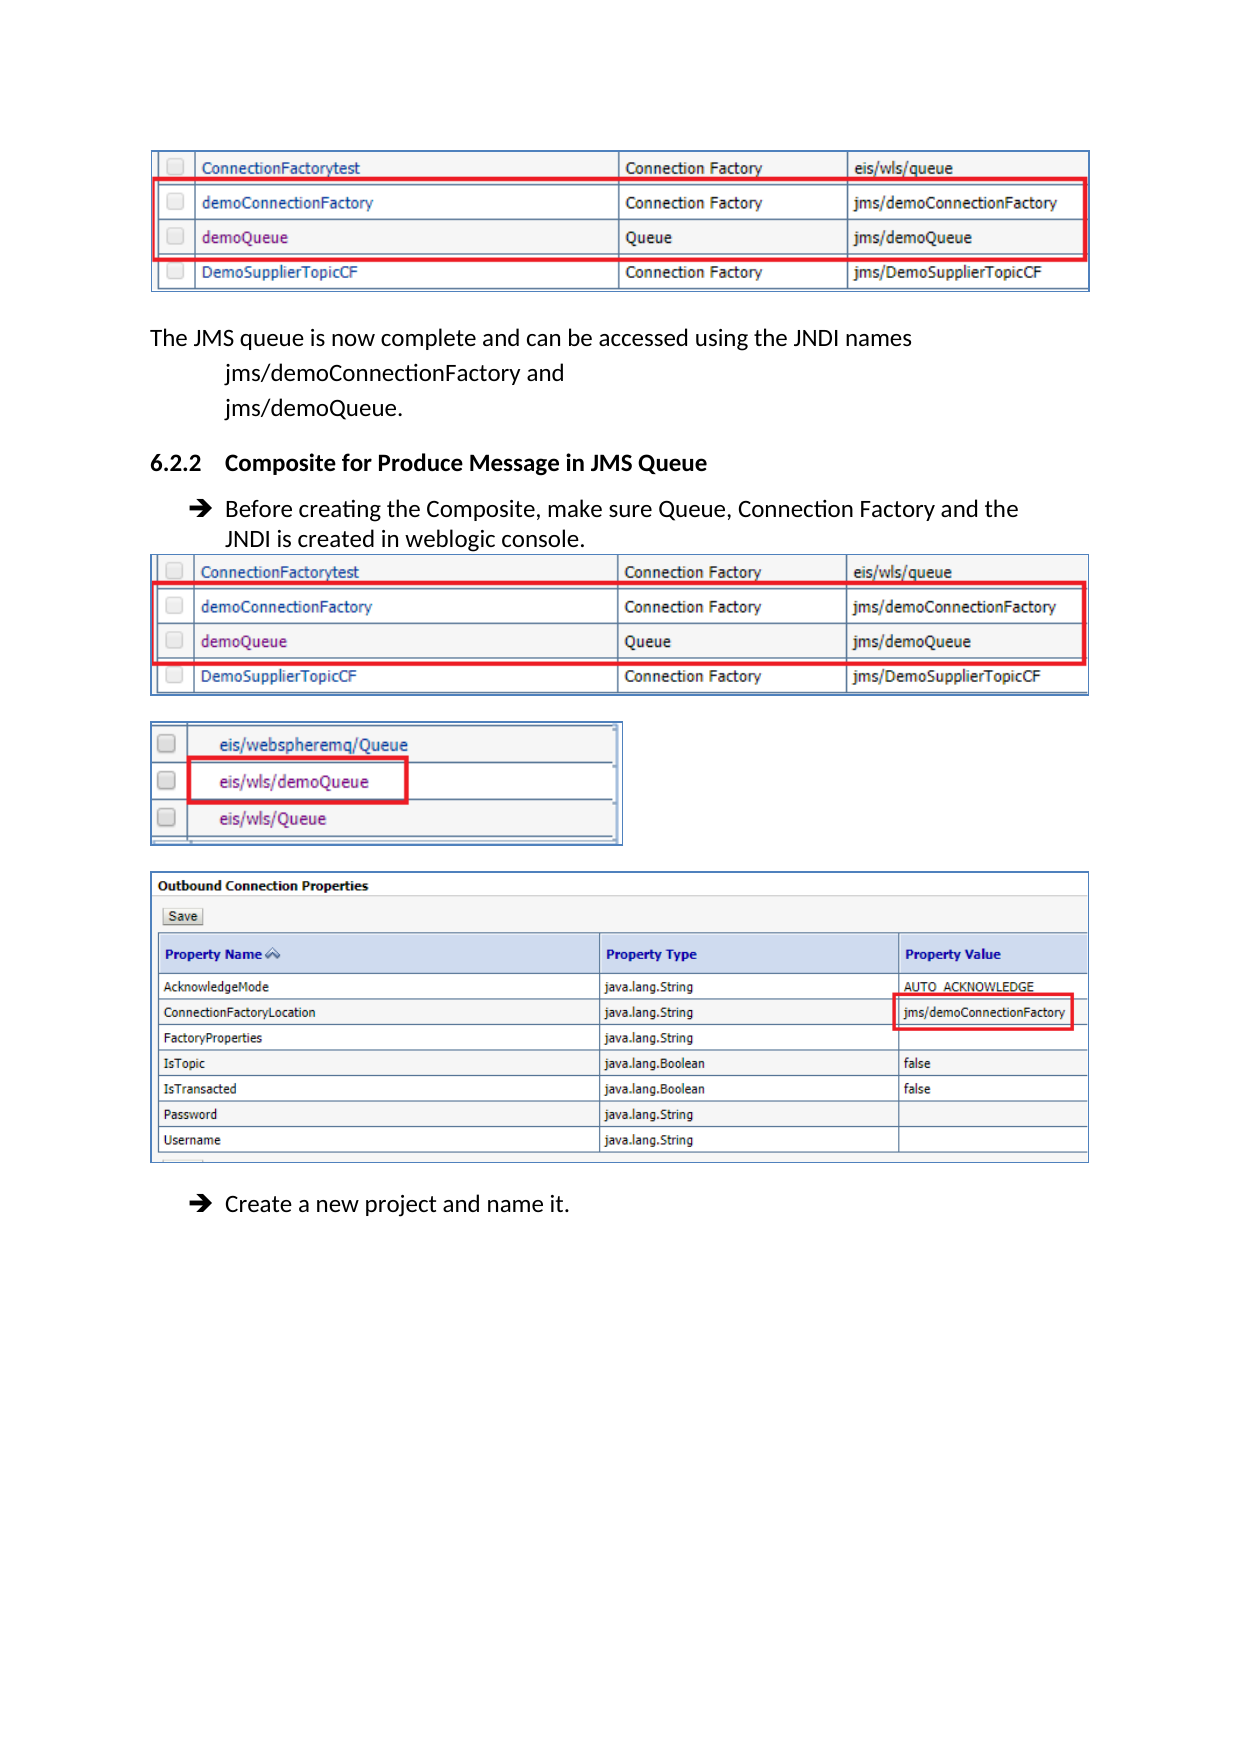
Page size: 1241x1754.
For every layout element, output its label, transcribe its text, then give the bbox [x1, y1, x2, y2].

picture [152, 152, 1088, 291]
text The JMS queue is now complete and can be accessed using the JNDI names [150, 317, 1090, 352]
subtitle Composite for Produce Message in JMS Queue [150, 447, 1090, 478]
picture [152, 723, 622, 844]
text jms/demoConnectionFactory and jms/demoQueue. [225, 352, 1090, 422]
list Before creating the Composite, make sure Queue, Connection Factory and the JNDI is created in weblogic console. [187, 493, 1068, 554]
picture [152, 873, 1088, 1162]
list Create a new project and name it. [187, 1188, 1068, 1219]
picture [152, 555, 1088, 694]
